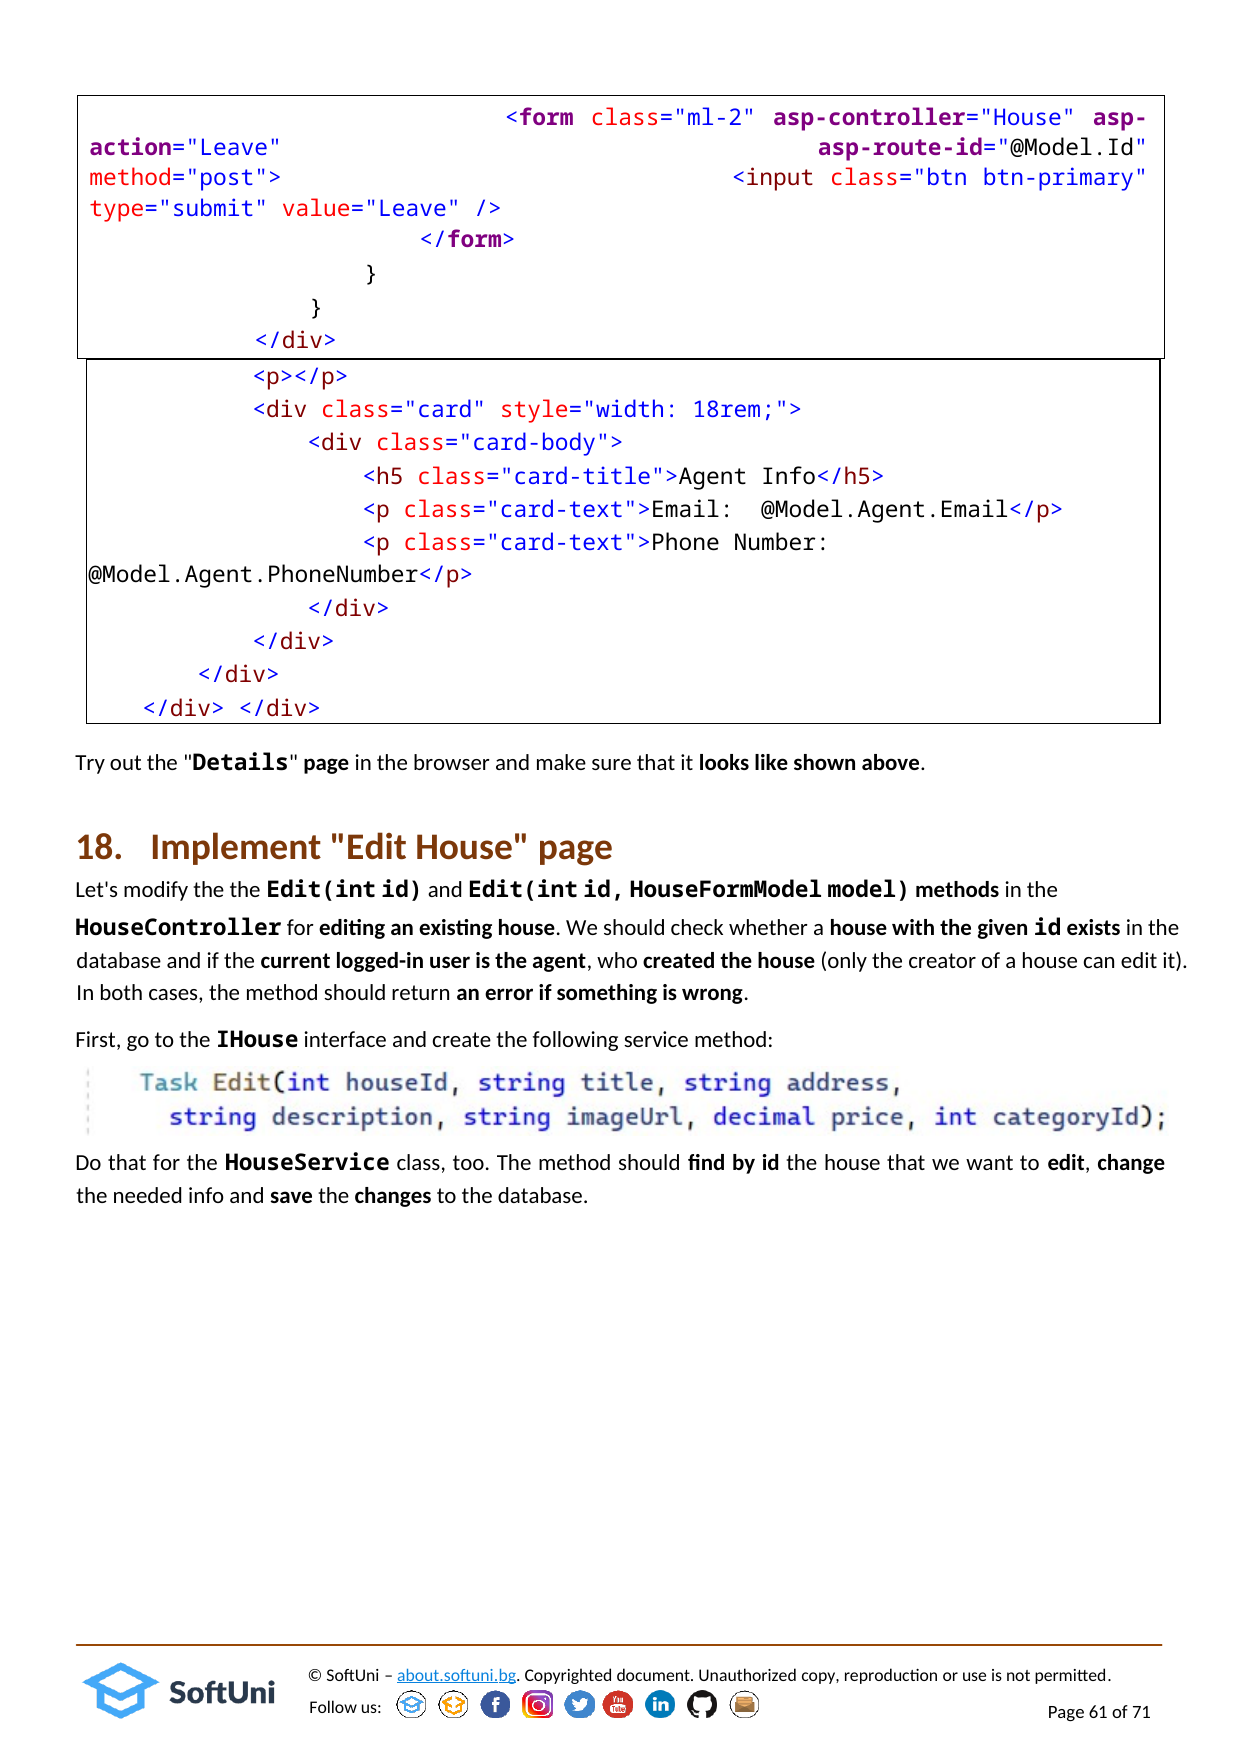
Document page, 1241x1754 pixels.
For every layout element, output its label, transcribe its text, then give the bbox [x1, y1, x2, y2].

picture [83, 1066, 1169, 1136]
text <p class="card-text">Phone Number: @Model.Agent.PhoneNumber</p> [87, 525, 1159, 590]
text </div> [87, 591, 1159, 623]
picture [729, 1690, 759, 1718]
picture [602, 1690, 633, 1718]
text <h5 class="card-title">Agent Info</h5> [87, 458, 1159, 491]
text <p></p> [87, 360, 1159, 391]
text Let's modify the the Edit(int id) and Edit(int id, HouseFormModel model) methods in the [75, 873, 1190, 904]
text <p class="card-text">Email: @Model.Agent.Email</p> [87, 492, 1159, 524]
text Try out the "Details" page in the browser and make sure that it looks like shown above. [75, 746, 1165, 777]
picture [645, 1710, 653, 1718]
picture [480, 1690, 510, 1718]
picture [666, 1690, 675, 1697]
text Do that for the HouseService class, too. The method should find by id the house that we want to edit, change the needed info and save the changes to the database. [75, 1146, 1165, 1209]
text </div> [87, 624, 1159, 656]
text First, go to the IHouse interface and create the following service method: [75, 1022, 1165, 1054]
text </div> [87, 657, 1159, 689]
text HouseController for editing an existing house. We should check whether a house with the given id exists in the database and if the current logged-in user is the agent, who created the house (only the creator of a house can edit it). In both cases, the method should return an error if something is wrong. [75, 911, 1190, 1006]
text </div> </div> [87, 691, 1159, 723]
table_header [78, 96, 1164, 358]
picture [668, 1711, 675, 1718]
picture [75, 1656, 281, 1724]
picture [659, 1702, 668, 1710]
picture [687, 1690, 717, 1718]
text <div class="card-body"> [87, 425, 1159, 458]
picture [564, 1690, 595, 1718]
picture [396, 1690, 426, 1718]
picture [522, 1690, 553, 1718]
text <div class="card" style="width: 18rem;"> [87, 392, 1159, 424]
subtitle Implement "Edit House" page [75, 823, 1190, 869]
picture [645, 1690, 654, 1699]
picture [438, 1690, 468, 1718]
